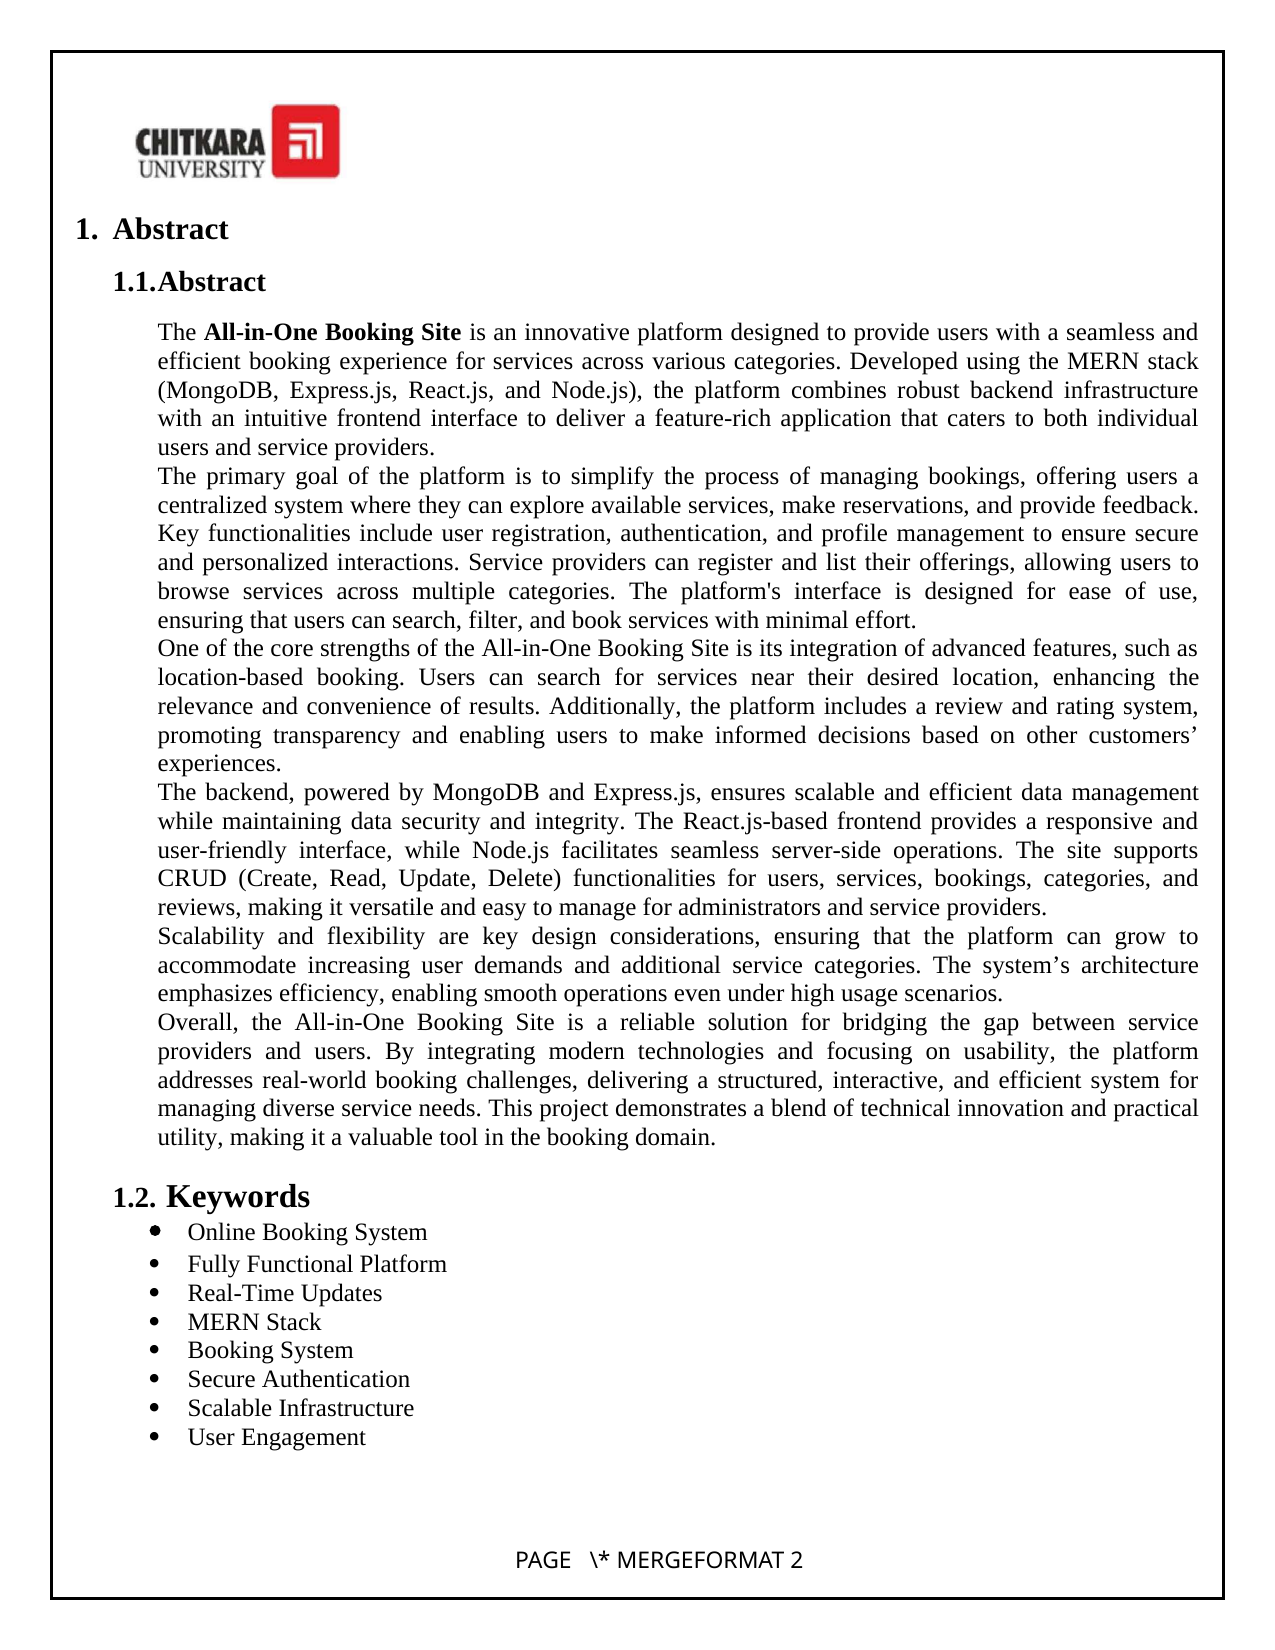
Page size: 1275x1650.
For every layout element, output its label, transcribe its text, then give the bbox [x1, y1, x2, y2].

list MERN Stack [150, 1307, 1200, 1336]
text One of the core strengths of the All-in-One Booking Site is its integration of advanced features, such as location-based booking. Users can search for services near their desired location, enhancing the relevance and convenience of results. Additionally, the platform includes a review and rating system, promoting transparency and enabling users to make informed decisions based on other customers’ experiences. [157, 633, 1200, 777]
text The backend, powered by MongoDB and Express.js, ensures scalable and efficient data management while maintaining data security and integrity. The React.js-based frontend provides a responsive and user-friendly interface, while Node.js facilitates seamless server-side operations. The site supports CRUD (Create, Read, Update, Delete) functionalities for users, services, bookings, categories, and reviews, making it versatile and easy to manage for administrators and service providers. [157, 777, 1200, 921]
list Abstract [75, 211, 1200, 247]
list Secure Authentication [150, 1364, 1200, 1393]
list Real-Time Updates [150, 1278, 1200, 1307]
text The All-in-One Booking Site is an innovative platform designed to provide users with a seamless and efficient booking experience for services across various categories. Developed using the MERN stack (MongoDB, Express.js, React.js, and Node.js), the platform combines robust backend infrastructure with an intuitive frontend interface to deliver a feature-rich application that caters to both individual users and service providers. [157, 317, 1200, 461]
list Keywords [112, 1176, 1200, 1214]
list User Engagement [150, 1422, 1200, 1451]
text Scalability and flexibility are key design considerations, ensuring that the platform can grow to accommodate increasing user demands and additional service categories. The system’s architecture emphasizes efficiency, enabling smooth operations even under high usage scenarios. [157, 921, 1200, 1007]
text The primary goal of the platform is to simplify the process of managing bookings, offering users a centralized system where they can explore available services, make reservations, and provide feedback. Key functionalities include user registration, authentication, and profile management to ensure secure and personalized interactions. Service providers can register and list their offerings, allowing users to browse services across multiple categories. The platform's interface is designed for ease of use, ensuring that users can search, filter, and book services with minimal effort. [157, 461, 1200, 633]
list Fully Functional Platform [150, 1249, 1200, 1278]
picture [112, 100, 357, 186]
list Booking System [150, 1336, 1200, 1364]
list Abstract [112, 264, 1200, 298]
list Online Booking System [150, 1217, 1200, 1247]
text Overall, the All-in-One Booking Site is a reliable solution for bridging the gap between service providers and users. By integrating modern technologies and focusing on usability, the platform addresses real-world booking challenges, delivering a structured, interactive, and efficient system for managing diverse service needs. This project demonstrates a blend of technical innovation and practical utility, making it a valuable tool in the booking domain. [157, 1007, 1200, 1151]
list Scalable Infrastructure [150, 1393, 1200, 1422]
